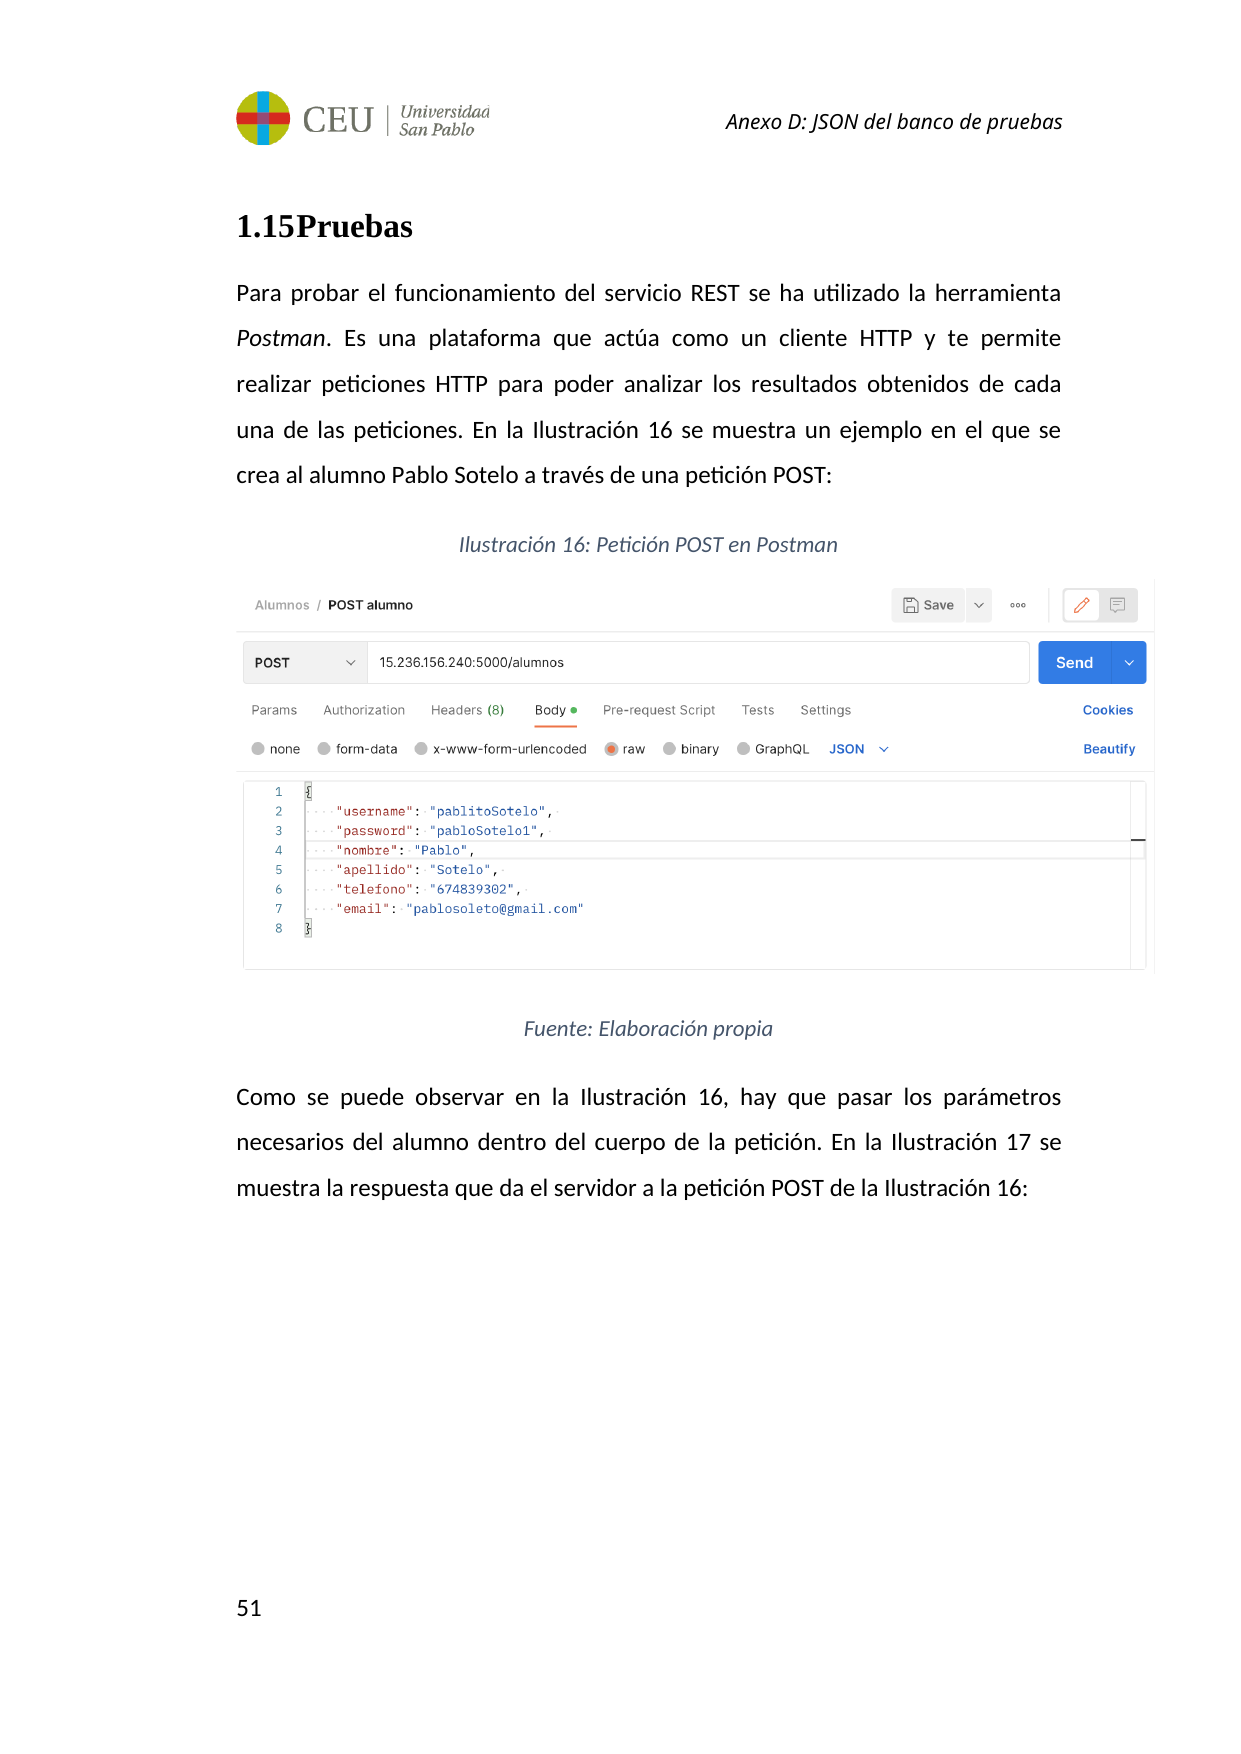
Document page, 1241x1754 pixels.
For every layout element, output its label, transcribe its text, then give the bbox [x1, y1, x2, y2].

text Como se puede observar en la Ilustración 16, hay que pasar los parámetros necesarios del alumno dentro del cuerpo de la petición. En la Ilustración 17 se muestra la respuesta que da el servidor a la petición POST de la Ilustración 16: [236, 1081, 1063, 1203]
list Fuente: Elaboración propia [236, 1014, 1063, 1042]
text Ilustración 16: Petición POST en Postman [236, 530, 1063, 558]
picture [235, 89, 490, 146]
text Para probar el funcionamiento del servicio REST se ha utilizado la herramienta Postman. Es una plataforma que actúa como un cliente HTTP y te permite realizar peticiones HTTP para poder analizar los resultados obtenidos de cada una de las peticiones. En la Ilustración 16 se muestra un ejemplo en el que se crea al alumno Pablo Sotelo a través de una petición POST: [236, 277, 1063, 490]
subtitle Pruebas [236, 207, 1063, 245]
picture [236, 579, 1155, 974]
